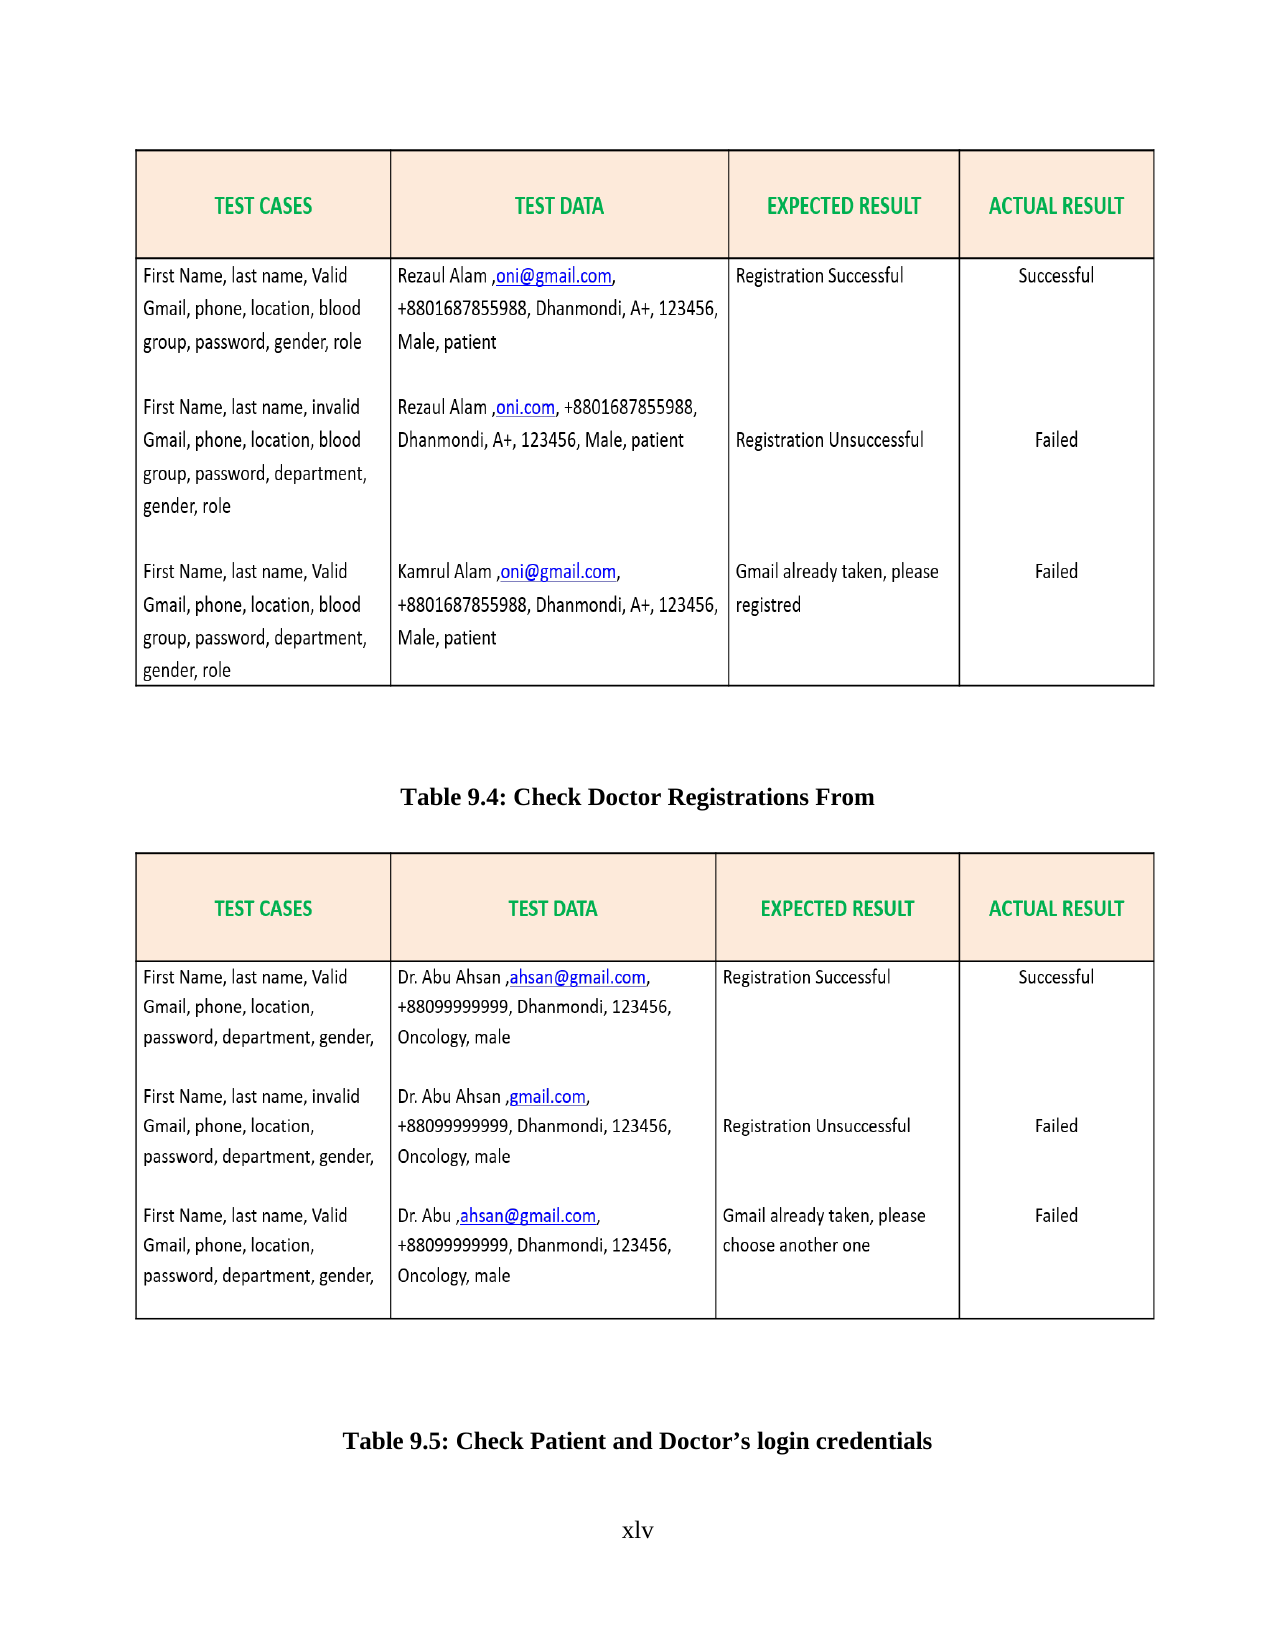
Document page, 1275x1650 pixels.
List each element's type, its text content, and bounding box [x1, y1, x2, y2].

text Table 9.5: Check Patient and Doctor’s login credentials [135, 1426, 1140, 1454]
text Table 9.4: Check Doctor Registrations From [135, 782, 1140, 811]
picture [135, 149, 1155, 698]
picture [135, 852, 1155, 1320]
